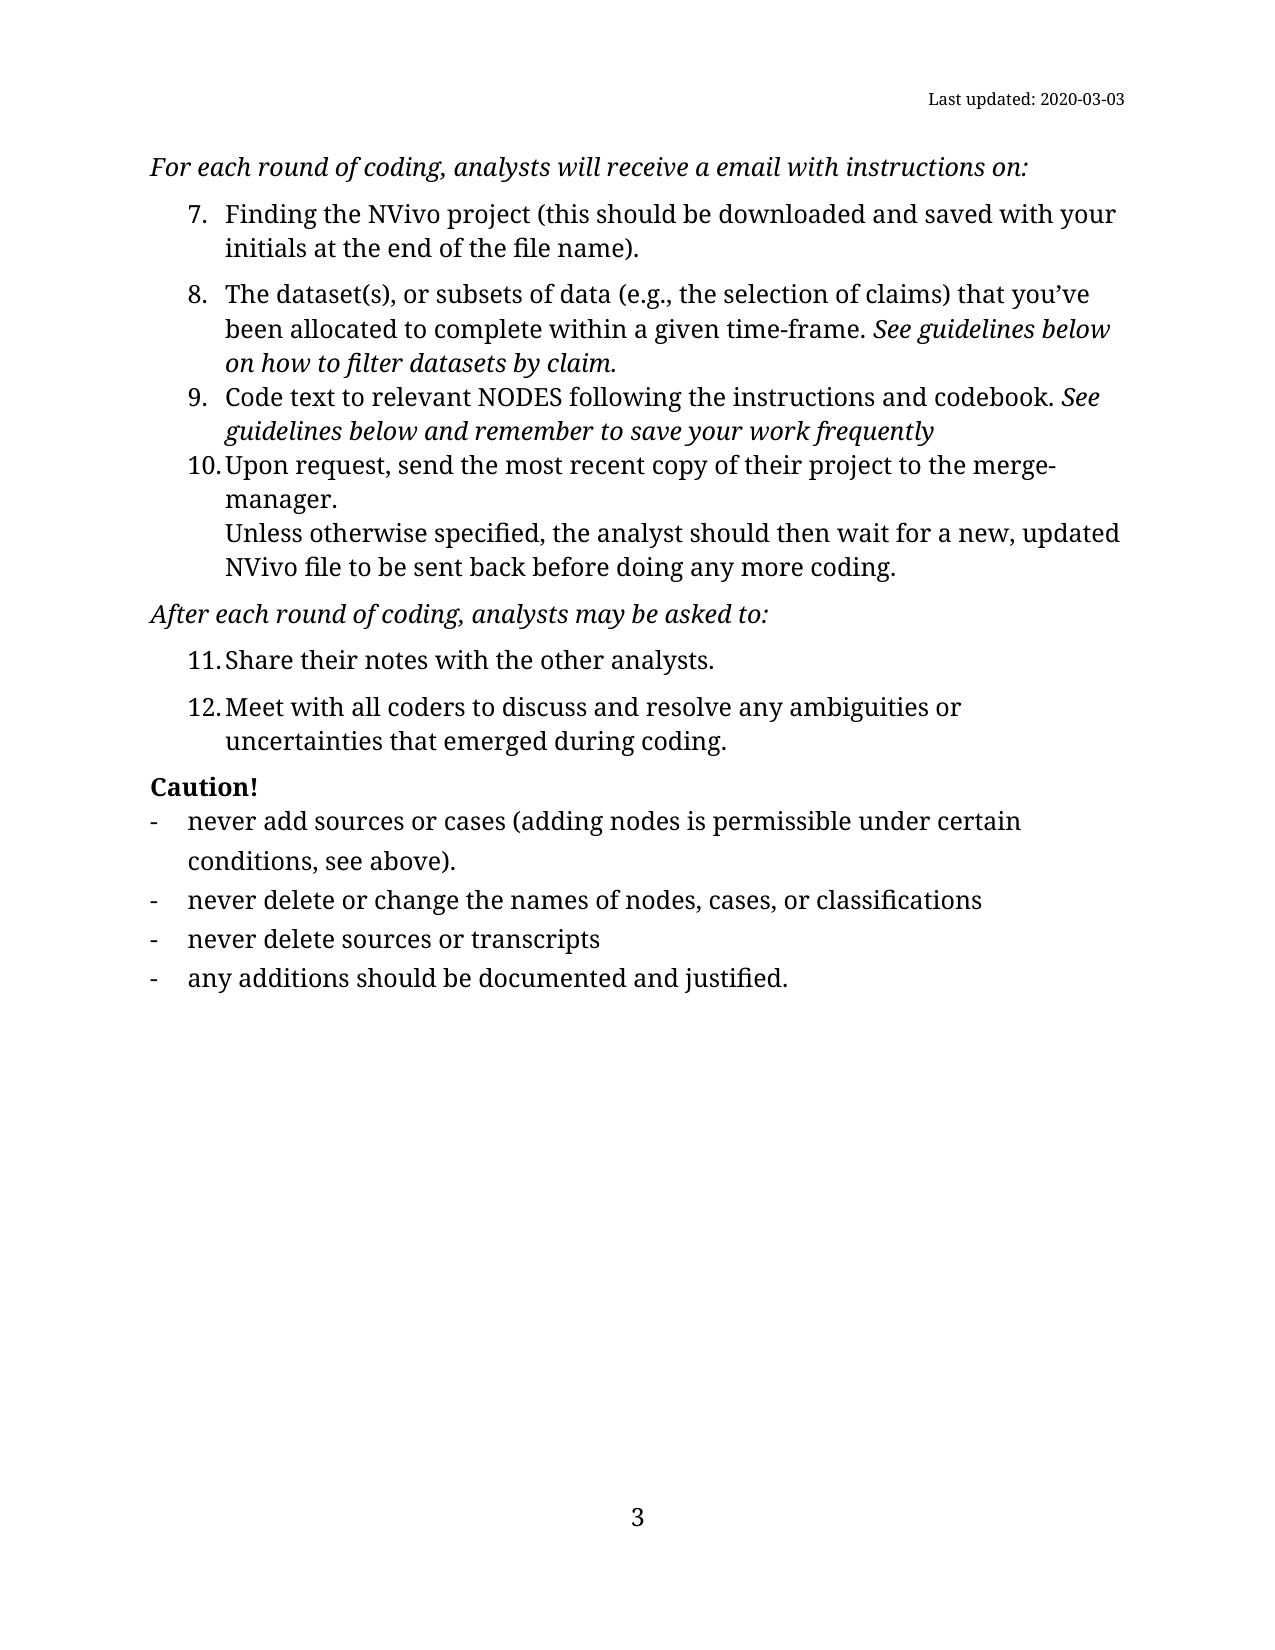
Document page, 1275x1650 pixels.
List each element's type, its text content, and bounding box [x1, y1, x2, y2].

list never delete or change the names of nodes, cases, or classifications [150, 882, 1125, 916]
list never delete sources or transcripts [150, 922, 1125, 956]
list Finding the NVivo project (this should be downloaded and saved with your initials at the end of the file name). [187, 197, 1125, 265]
text After each round of coding, analysts may be asked to: [150, 596, 1125, 630]
list any additions should be documented and justified. [150, 961, 1125, 995]
text For each round of coding, analysts will receive a email with instructions on: [150, 150, 1125, 184]
list never add sources or cases (adding nodes is permissible under certain conditions, see above). [150, 804, 1125, 877]
list The dataset(s), or subsets of data (e.g., the selection of claims) that you’ve been allocated to complete within a given time-frame. See guidelines below on how to filter datasets by claim. [187, 277, 1125, 379]
list Share their notes with the other analysts. [187, 643, 1125, 677]
list Upon request, send the most recent copy of their project to the merge-manager. Unless otherwise specified, the analyst should then wait for a new, updated NVivo file to be sent back before doing any more coding. [187, 447, 1125, 584]
list Code text to relevant NODES following the instructions and codebook. See guidelines below and remember to save your work frequently [187, 379, 1125, 447]
list Meet with all coders to discuss and resolve any ambiguities or uncertainties that emerged during coding. [187, 689, 1125, 757]
text Caution! [150, 770, 1125, 804]
